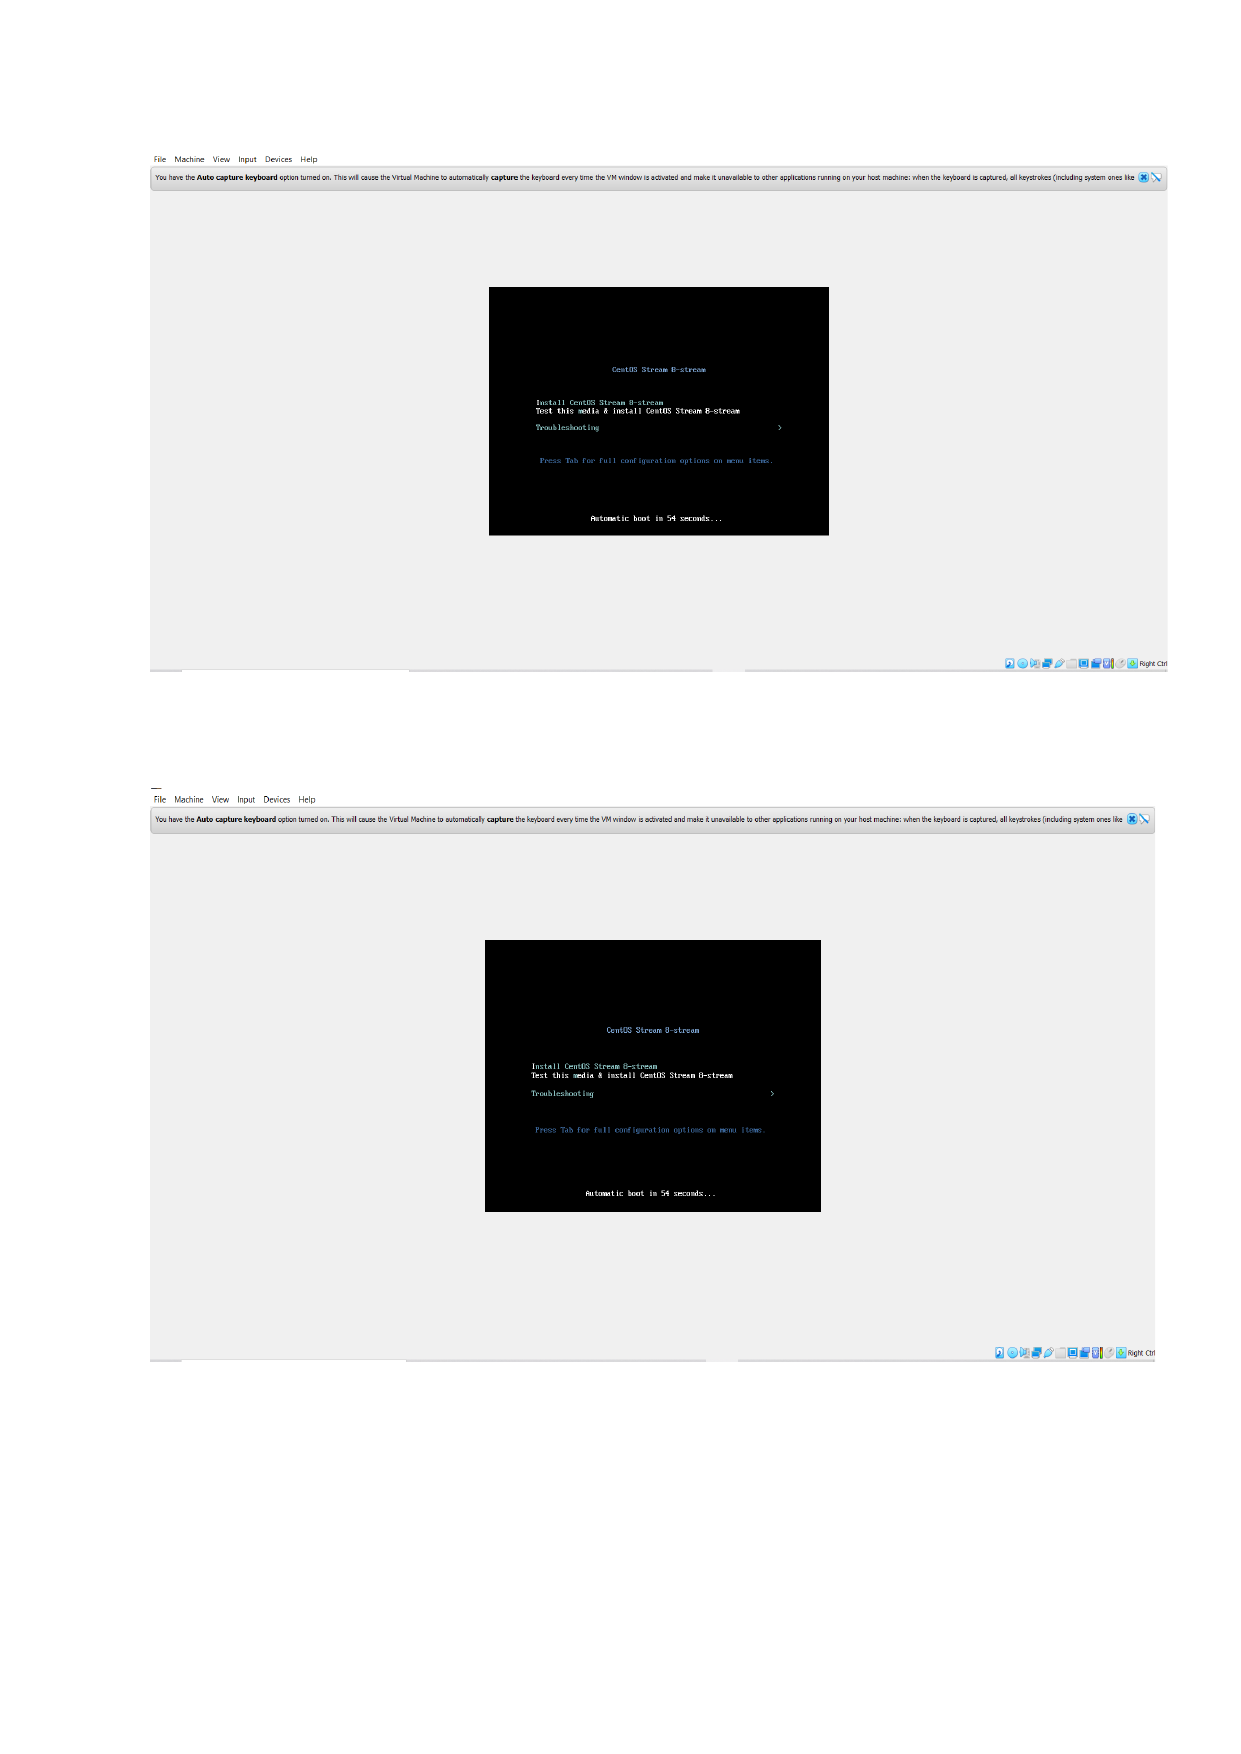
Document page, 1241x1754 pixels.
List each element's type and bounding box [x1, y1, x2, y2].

picture [150, 150, 1168, 672]
picture [150, 788, 1155, 1362]
